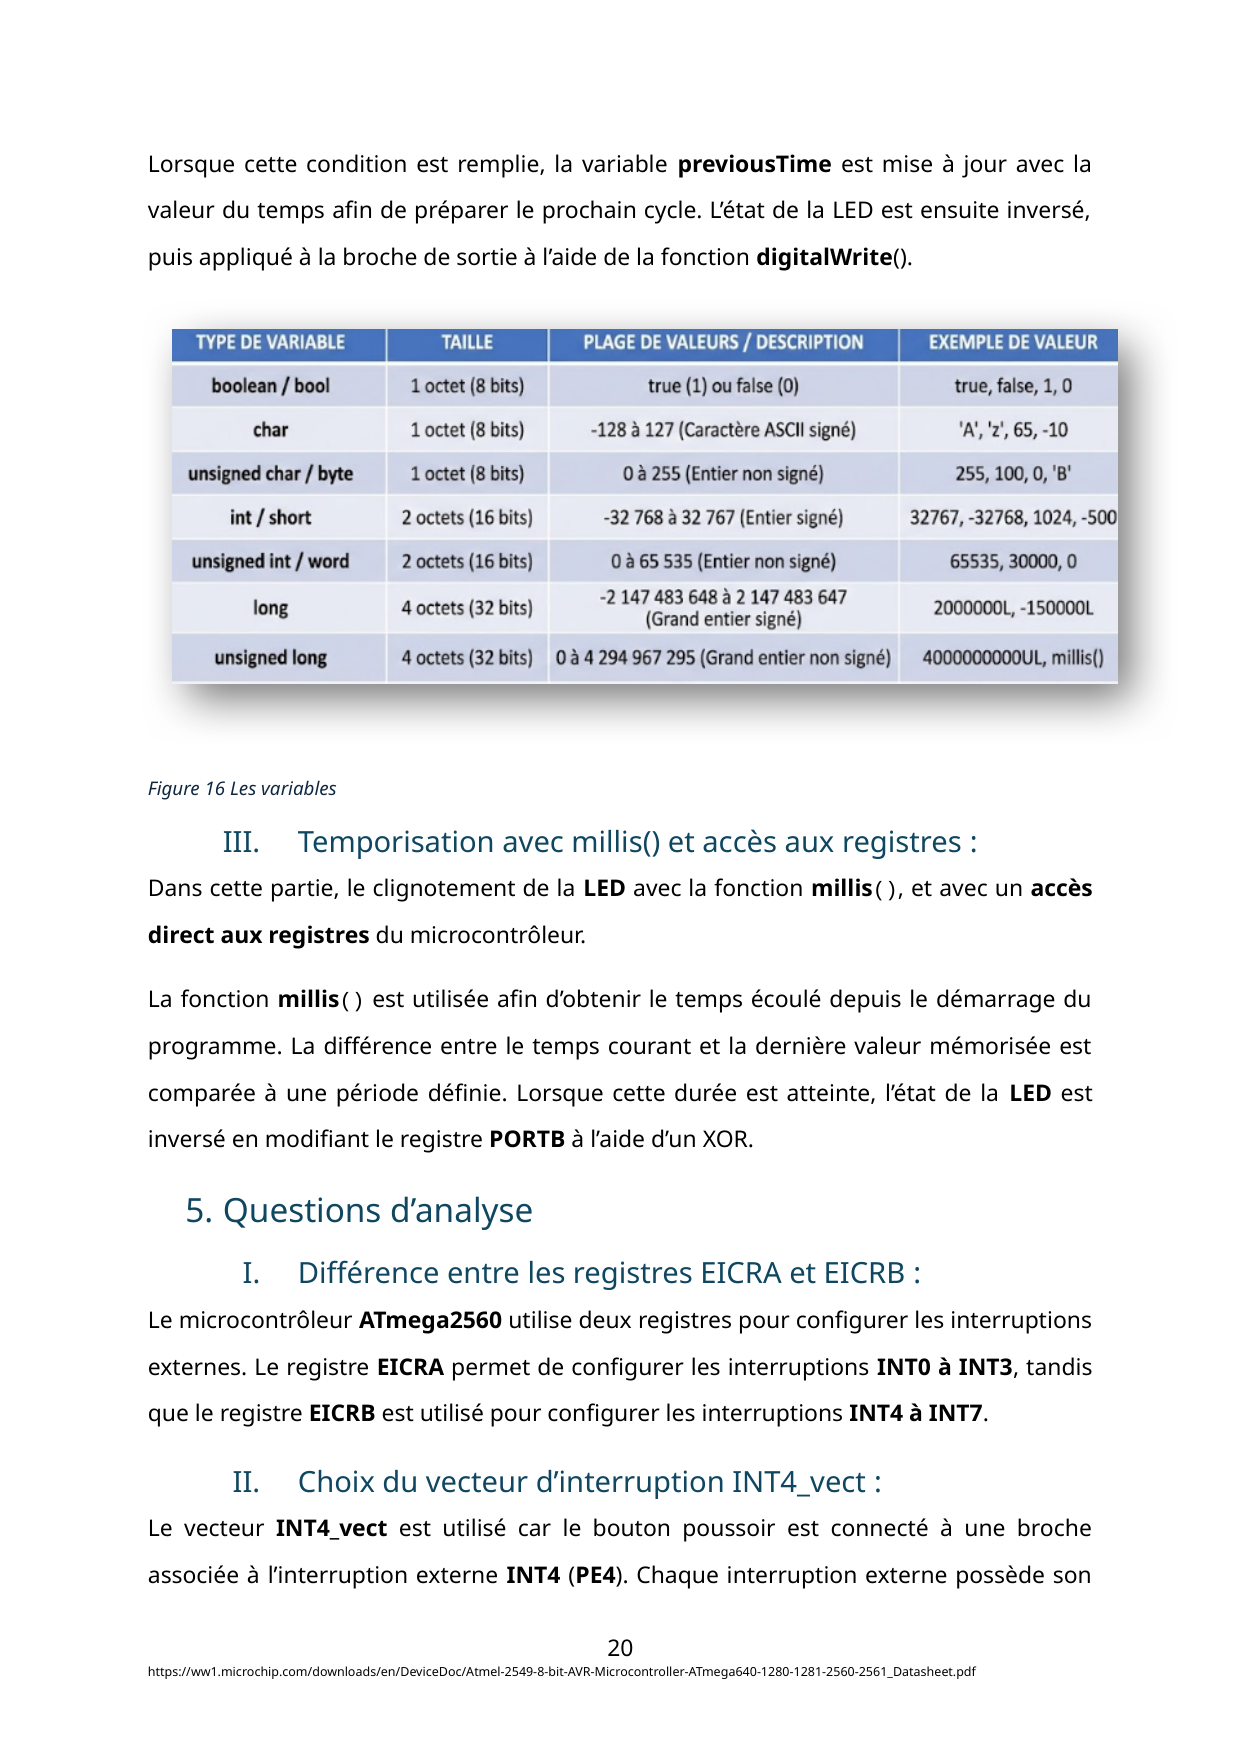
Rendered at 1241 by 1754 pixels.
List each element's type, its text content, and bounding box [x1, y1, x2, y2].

text Le microcontrôleur ATmega2560 utilise deux registres pour configurer les interruptions externes. Le registre EICRA permet de configurer les interruptions INT0 à INT3, tandis que le registre EICRB est utilisé pour configurer les interruptions INT4 à INT7. [148, 1304, 1093, 1429]
subtitle Questions d’analyse [185, 1187, 1093, 1232]
subtitle Temporisation avec millis() et accès aux registres : [260, 821, 1093, 861]
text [148, 1512, 1093, 1590]
text Dans cette partie, le clignotement de la LED avec la fonction millis(), et avec un accès direct aux registres du microcontrôleur. [148, 872, 1093, 950]
subtitle Différence entre les registres EICRA et EICRB : [260, 1252, 1093, 1292]
text La fonction millis() est utilisée afin d’obtenir le temps écoulé depuis le démarrage du programme. La différence entre le temps courant et la dernière valeur mémorisée est comparée à une période définie. Lorsque cette durée est atteinte, l’état de la LED est inversé en modifiant le registre PORTB à l’aide d’un XOR. [148, 983, 1093, 1154]
text Lorsque cette condition est remplie, la variable previousTime est mise à jour avec la valeur du temps afin de préparer le prochain cycle. L’état de la LED est ensuite inversé, puis appliqué à la broche de sortie à l’aide de la fonction digitalWrite(). [148, 148, 1093, 273]
picture [172, 329, 1118, 684]
subtitle Choix du vecteur d’interruption INT4_vect : [260, 1461, 1093, 1501]
